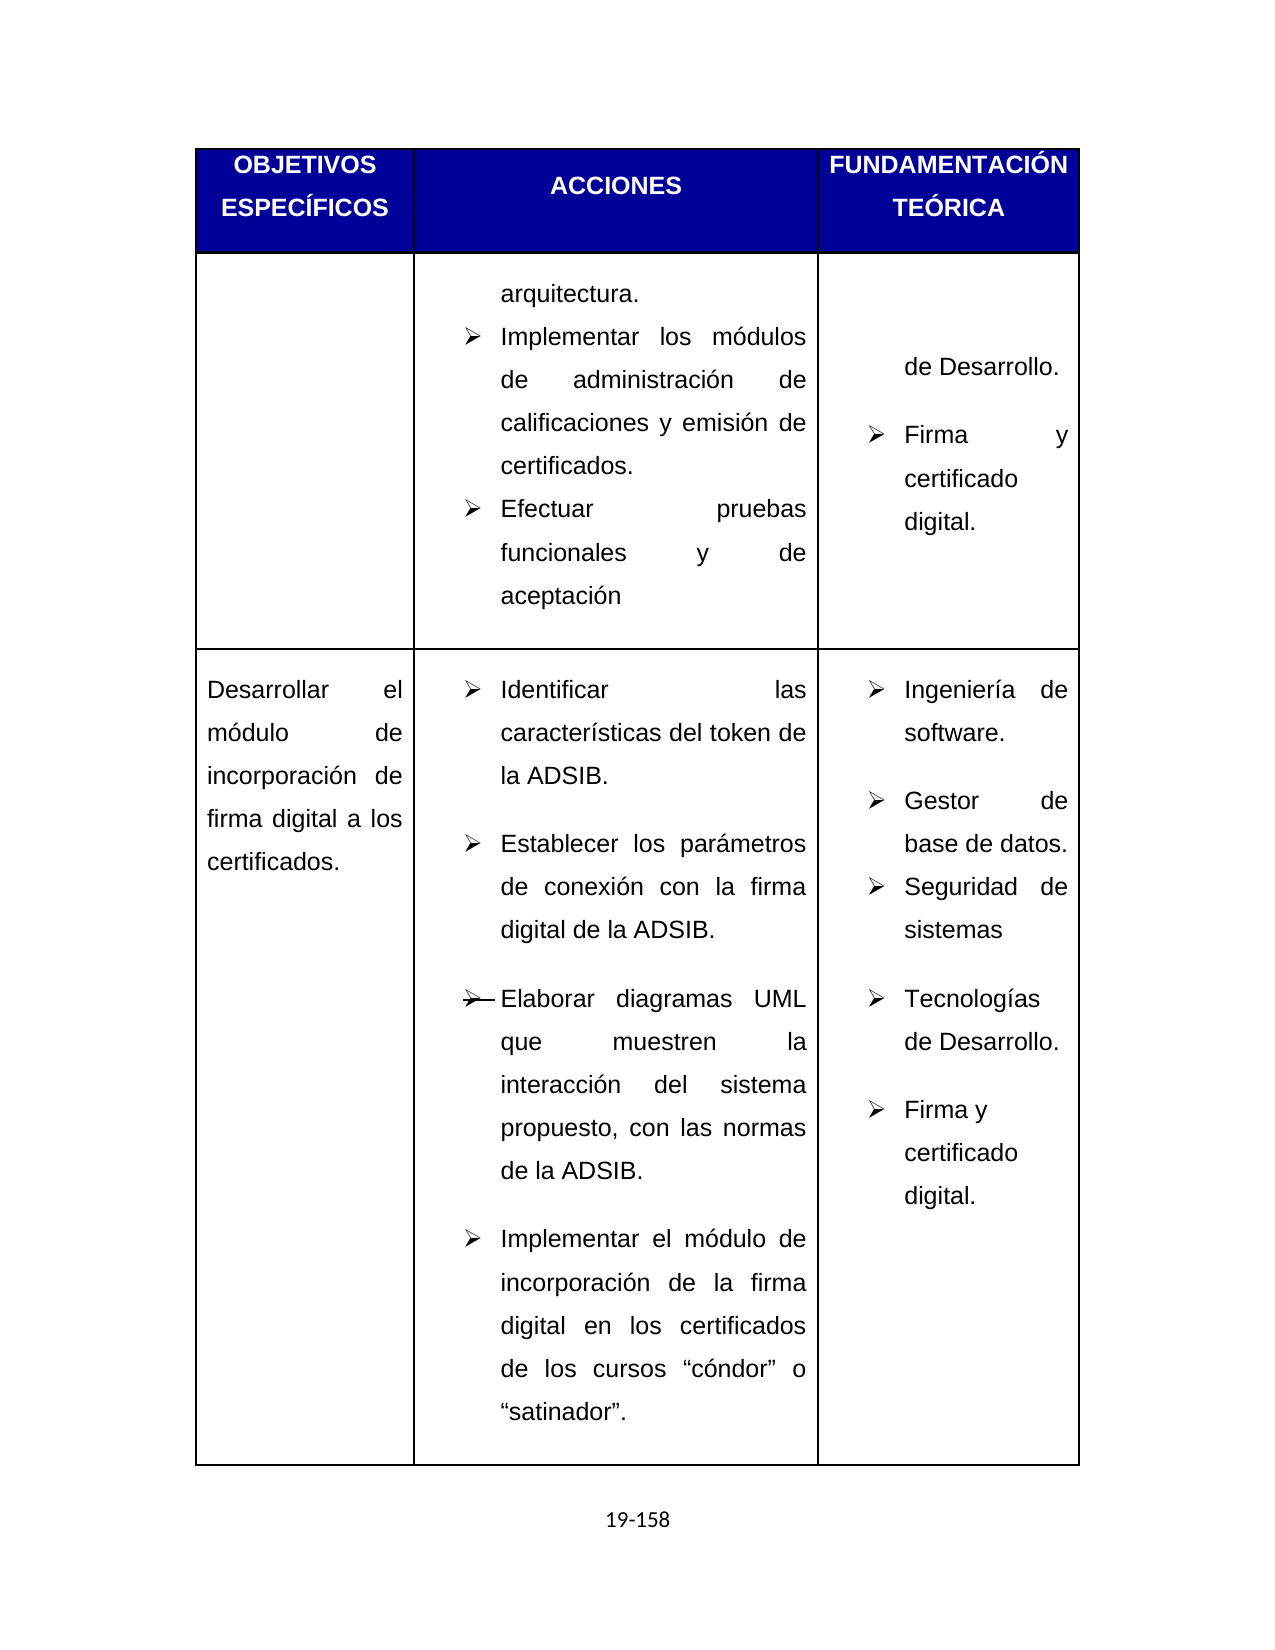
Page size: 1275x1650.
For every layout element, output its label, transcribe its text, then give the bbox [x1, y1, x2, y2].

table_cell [819, 254, 1078, 647]
table_header ACCIONES [415, 150, 817, 251]
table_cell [415, 254, 817, 647]
table_header OBJETIVOS ESPECÍFICOS [197, 150, 413, 251]
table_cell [819, 650, 1078, 1464]
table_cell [415, 650, 817, 1464]
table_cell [197, 254, 413, 647]
table_header FUNDAMENTACIÓN TEÓRICA [819, 150, 1078, 251]
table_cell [197, 650, 413, 1464]
